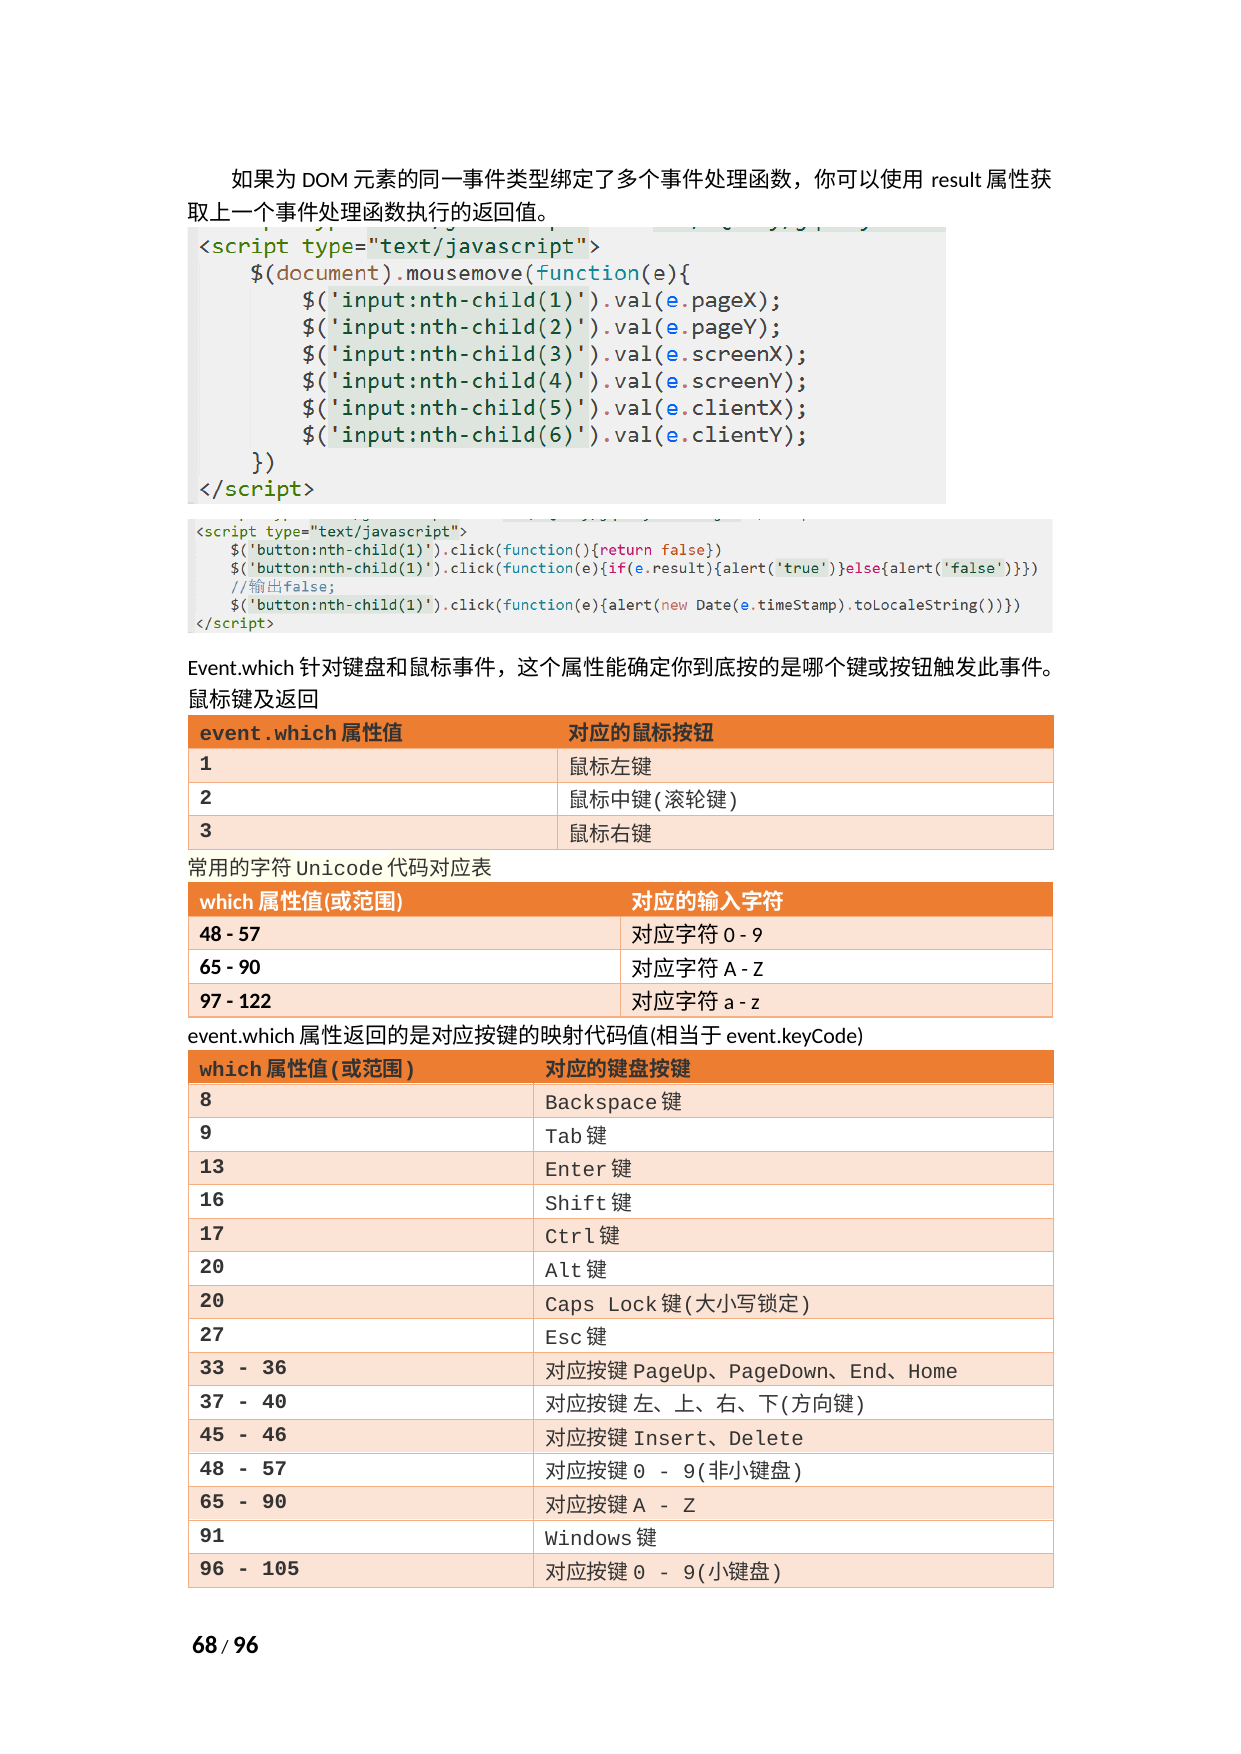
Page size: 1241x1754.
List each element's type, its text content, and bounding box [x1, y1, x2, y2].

table_cell Ctrl键 [534, 1219, 1053, 1251]
table_cell Shift键 [534, 1185, 1053, 1218]
table_header which属性值(或范围) [189, 883, 620, 916]
table_cell 对应按键 A - Z [534, 1487, 1053, 1519]
text Event.which针对键盘和鼠标事件，这个属性能确定你到底按的是哪个键或按钮触发此事件。 [187, 649, 1053, 682]
table_cell 对应按键 PageUp、PageDown、End、Home [534, 1353, 1053, 1385]
table_header event.which属性值 [189, 716, 557, 748]
table_cell 13 [189, 1152, 533, 1184]
table_cell 91 [189, 1521, 533, 1553]
table_cell 45 - 46 [189, 1420, 533, 1452]
table_cell Caps Lock键(大小写锁定) [534, 1286, 1053, 1318]
table_cell 97 - 122 [189, 984, 620, 1016]
table_cell 对应按键 0 - 9(非小键盘) [534, 1454, 1053, 1486]
table_cell 鼠标右键 [558, 816, 1053, 849]
table_cell 对应按键 左、上、右、下(方向键) [534, 1386, 1053, 1419]
table_cell 对应字符 0 - 9 [621, 917, 1052, 949]
table_cell 2 [189, 783, 557, 815]
table_cell 1 [189, 749, 557, 782]
table_header 对应的鼠标按钮 [558, 716, 1053, 748]
table_cell 对应按键 Insert、Delete [534, 1420, 1053, 1452]
table_cell 鼠标左键 [558, 749, 1053, 782]
text event.which属性返回的是对应按键的映射代码值(相当于event.keyCode) [187, 1017, 1053, 1050]
table_cell 27 [189, 1319, 533, 1352]
table_cell 65 - 90 [189, 1487, 533, 1519]
table_cell 3 [189, 816, 557, 849]
table_cell 20 [189, 1252, 533, 1285]
table_cell 对应字符 a - z [621, 984, 1052, 1016]
table_cell Backspace键 [534, 1085, 1053, 1117]
table_cell 96 - 105 [189, 1554, 533, 1587]
table_cell 9 [189, 1118, 533, 1151]
table_header 对应的输入字符 [621, 883, 1052, 916]
table_header 对应的键盘按键 [534, 1051, 1053, 1083]
text 如果为DOM元素的同一事件类型绑定了多个事件处理函数，你可以使用result属性获取上一个事件处理函数执行的返回值。 [187, 162, 1053, 227]
table_cell Alt键 [534, 1252, 1053, 1285]
table_cell 16 [189, 1185, 533, 1218]
table_cell 20 [189, 1286, 533, 1318]
picture [187, 519, 1053, 633]
table_cell Windows键 [534, 1521, 1053, 1553]
table_cell 48 - 57 [189, 1454, 533, 1486]
table_cell 33 - 36 [189, 1353, 533, 1385]
table_cell 鼠标中键(滚轮键) [558, 783, 1053, 815]
table_cell Esc键 [534, 1319, 1053, 1352]
text 鼠标键及返回 [187, 682, 1053, 714]
picture [187, 227, 946, 504]
table_cell Tab键 [534, 1118, 1053, 1151]
table_cell Enter键 [534, 1152, 1053, 1184]
table_cell 17 [189, 1219, 533, 1251]
table_cell 65 - 90 [189, 950, 620, 983]
table_cell 48 - 57 [189, 917, 620, 949]
table_cell 对应按键 0 - 9(小键盘) [534, 1554, 1053, 1587]
table_header which属性值(或范围) [189, 1051, 533, 1083]
table_cell 8 [189, 1085, 533, 1117]
text 常用的字符Unicode代码对应表 [187, 850, 1053, 882]
table_cell 37 - 40 [189, 1386, 533, 1419]
table_cell 对应字符 A - Z [621, 950, 1052, 983]
